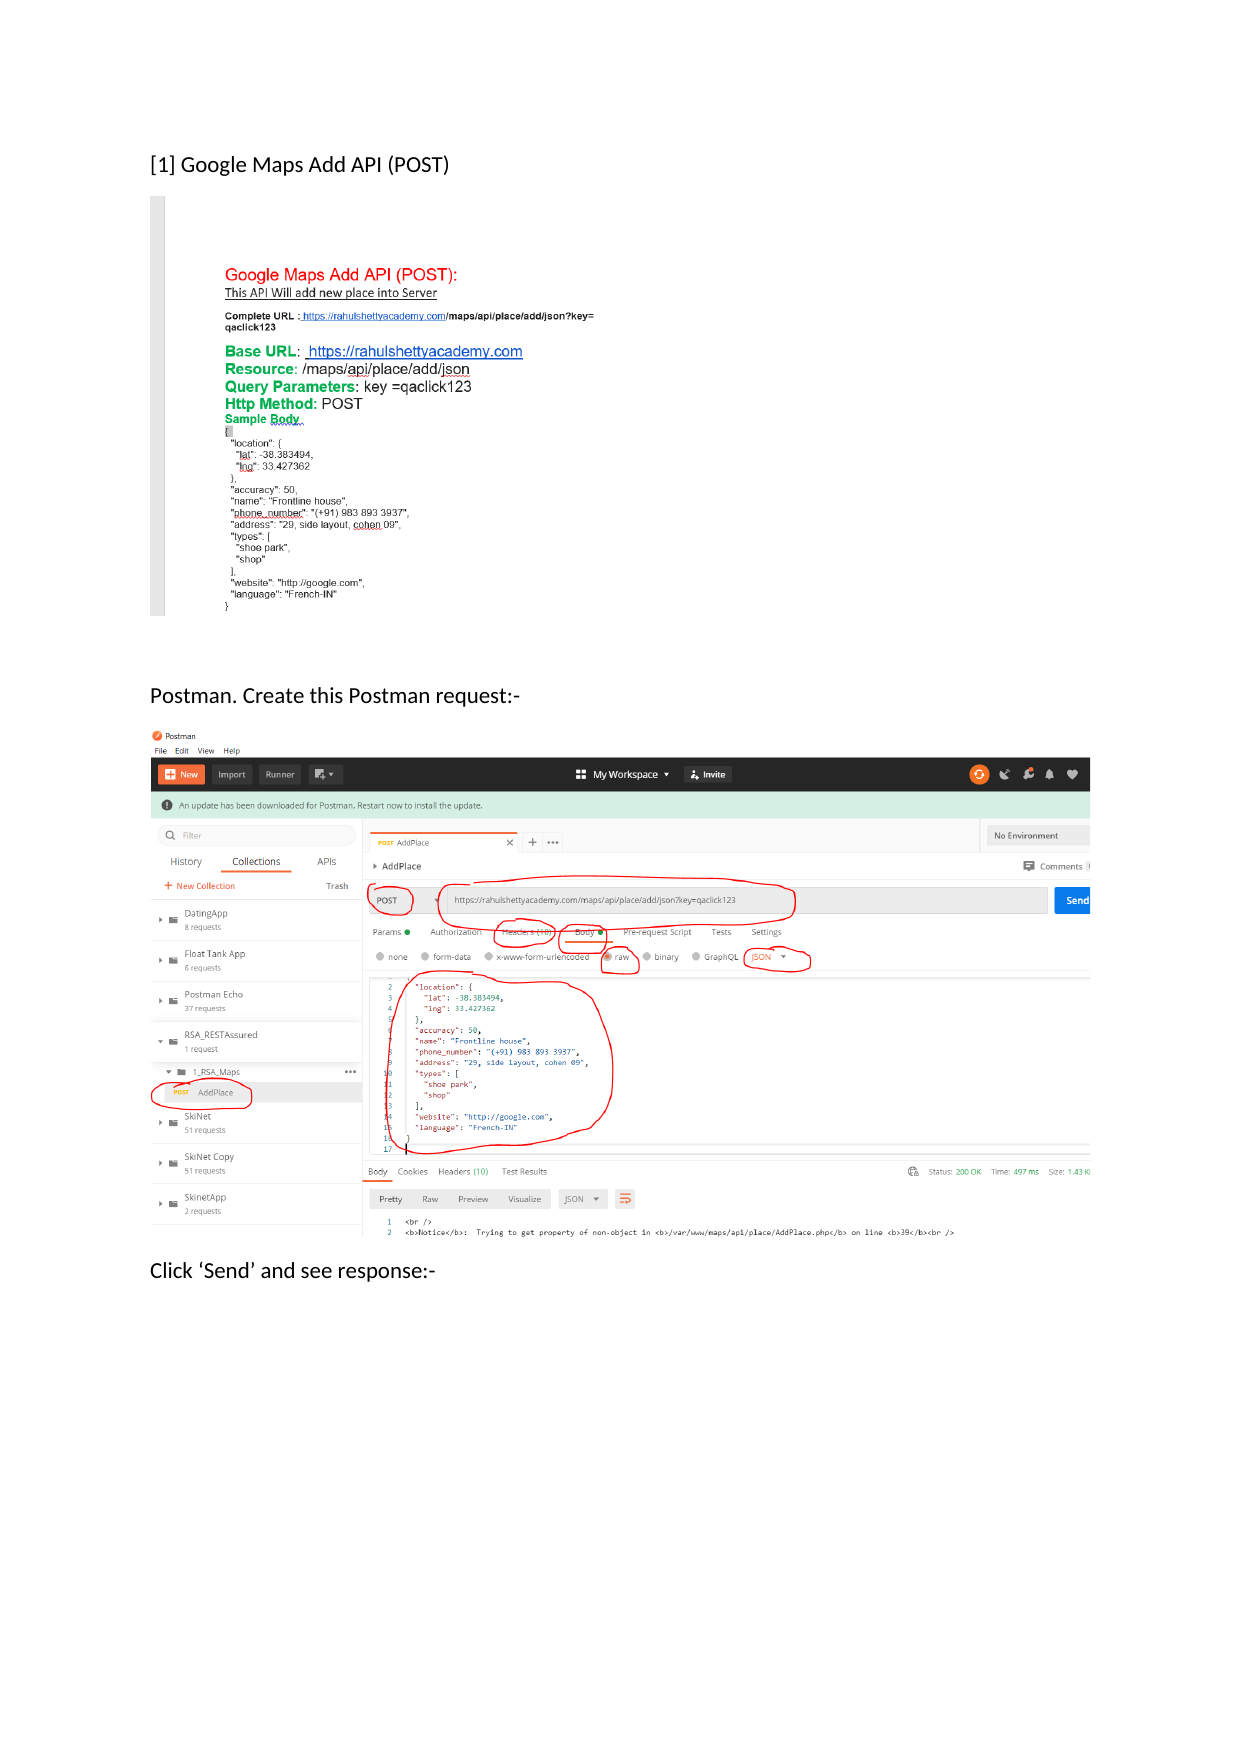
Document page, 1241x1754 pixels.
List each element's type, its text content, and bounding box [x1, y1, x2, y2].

text Click ‘Send’ and see response:- [150, 1256, 1090, 1284]
picture [150, 196, 657, 616]
text Postman. Create this Postman request:- [150, 681, 1090, 709]
picture [150, 728, 1091, 1237]
text [1] Google Maps Add API (POST) [150, 150, 1090, 178]
